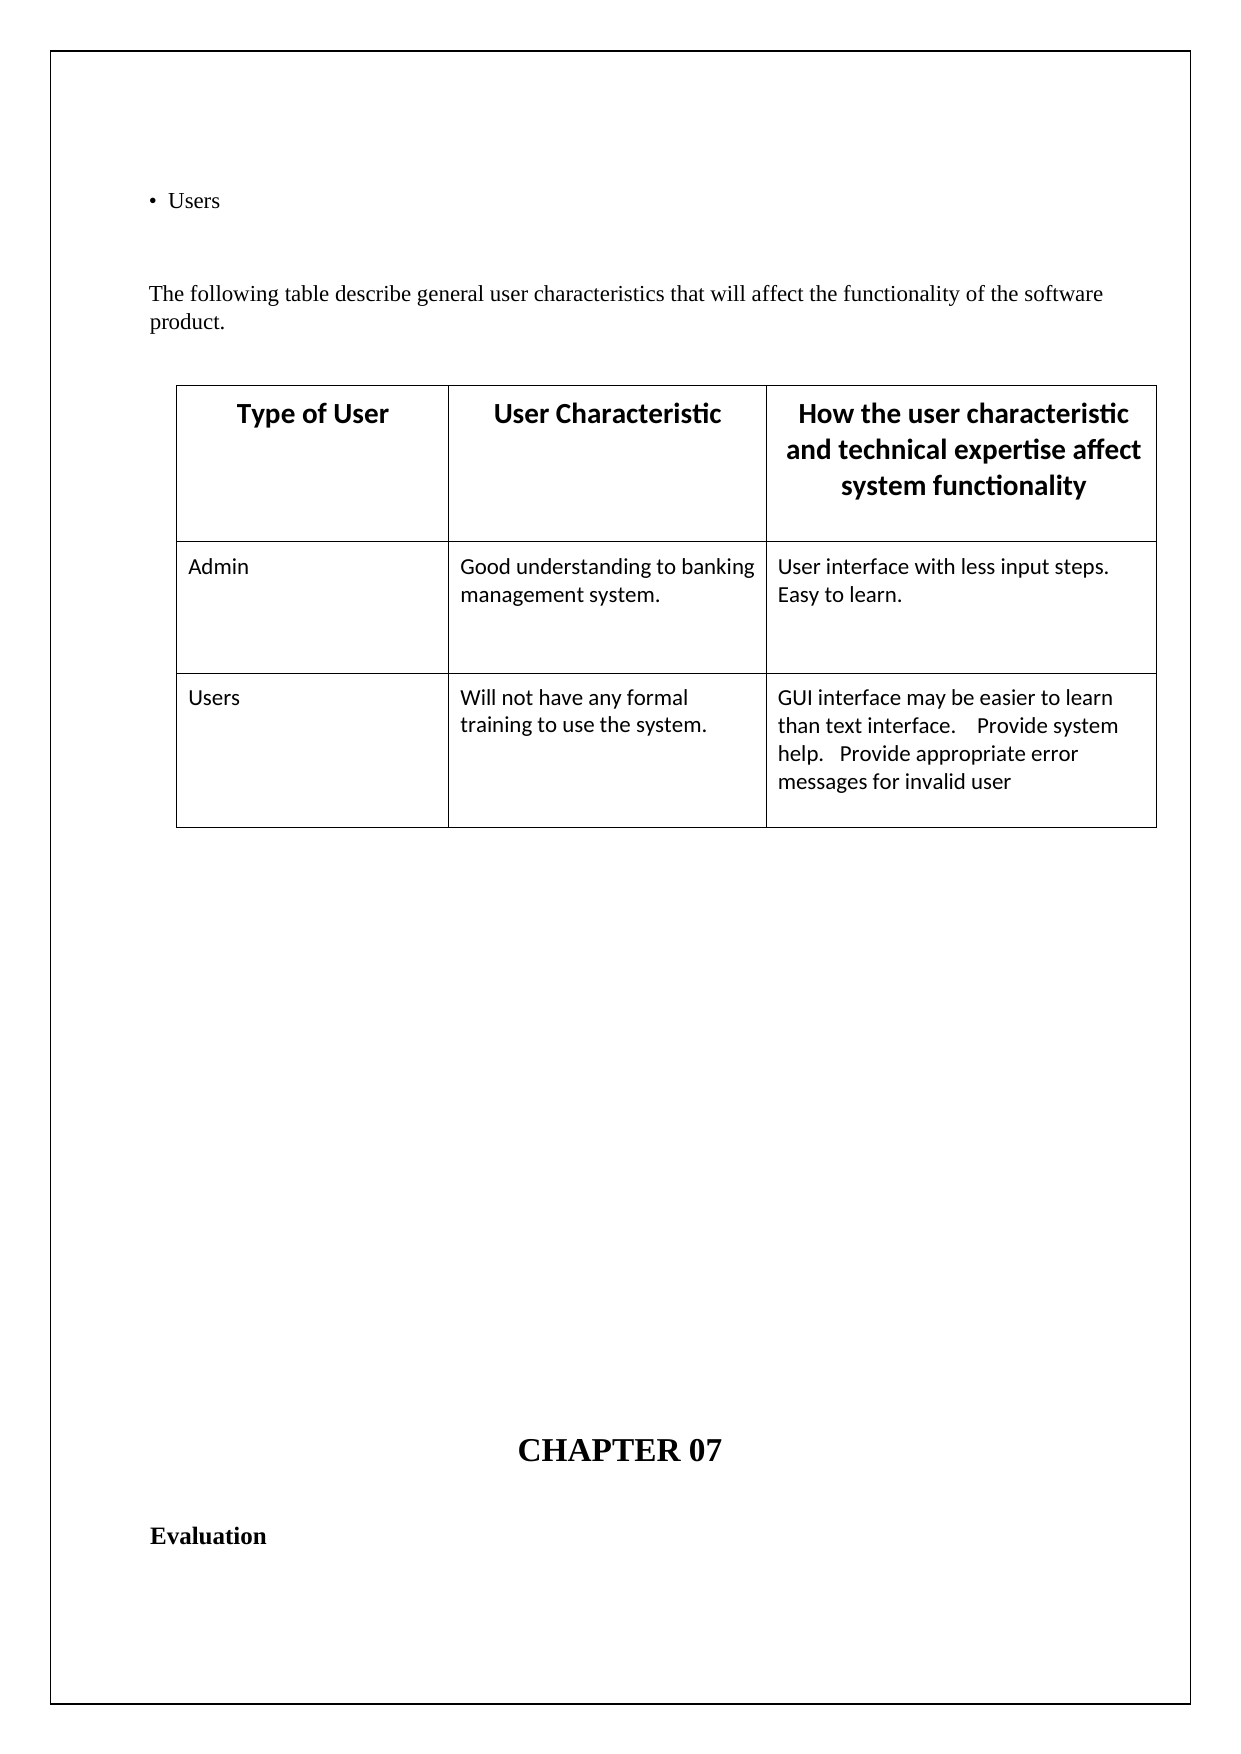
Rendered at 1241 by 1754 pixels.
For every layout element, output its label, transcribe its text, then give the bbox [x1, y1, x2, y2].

table_header User Characteristic [449, 386, 766, 541]
subtitle Evaluation [150, 1521, 1132, 1550]
table_cell GUI interface may be easier to learn than text interface. Provide system help. Provide appropriate error messages for invalid user [767, 674, 1156, 827]
table_cell Will not have any formal training to use the system. [449, 674, 766, 827]
list Users [148, 187, 1104, 214]
table_header How the user characteristic and technical expertise affect system functionality [767, 386, 1156, 541]
table_cell Good understanding to banking management system. [449, 542, 766, 672]
table_header Type of User [177, 386, 448, 541]
text The following table describe general user characteristics that will affect the functionality of the software product. [148, 280, 1104, 335]
subtitle CHAPTER 07 [148, 1430, 1091, 1468]
table_cell Users [177, 674, 448, 827]
table_cell User interface with less input steps. Easy to learn. [767, 542, 1156, 672]
table_cell Admin [177, 542, 448, 672]
